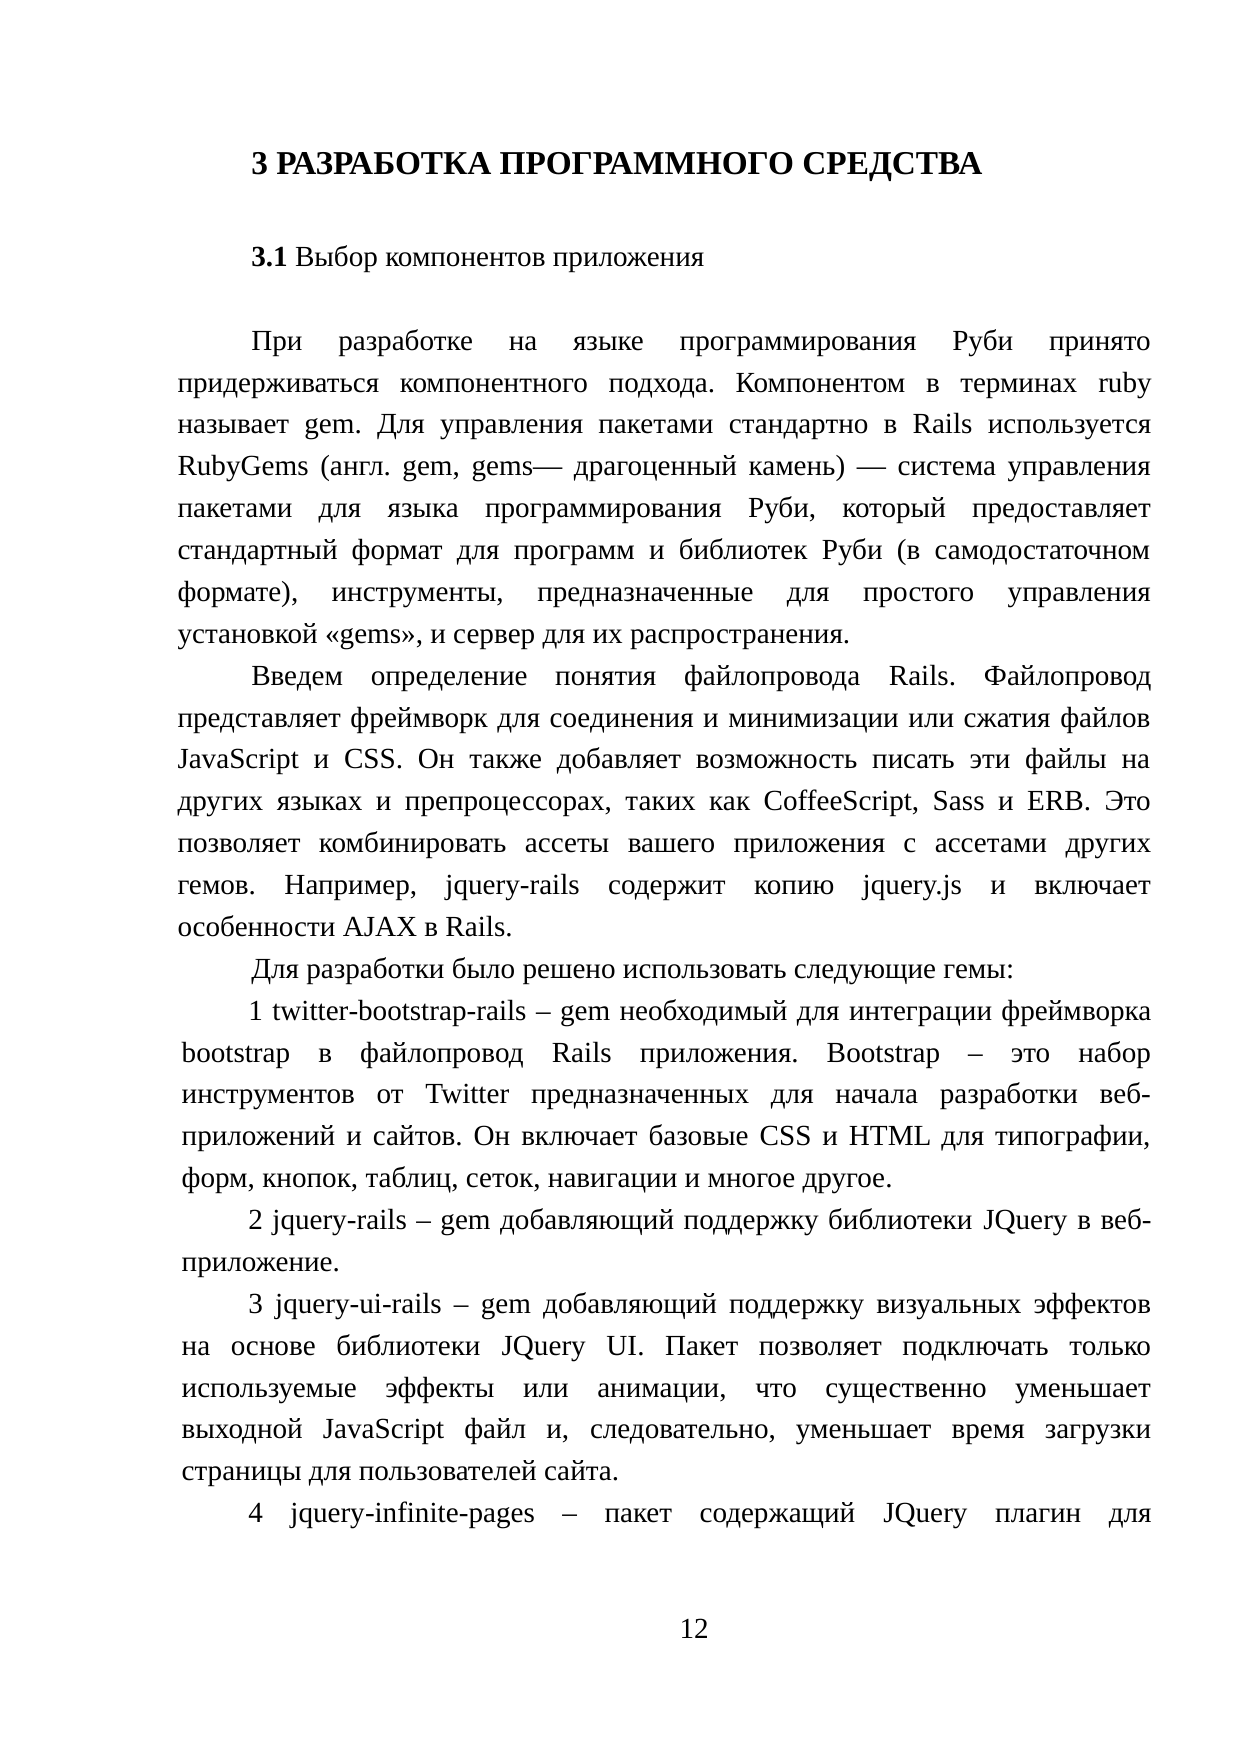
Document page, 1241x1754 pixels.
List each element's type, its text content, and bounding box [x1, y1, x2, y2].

text При разработке на языке программирования Руби принято придерживаться компонентного подхода. Компонентом в терминах ruby называет gem. Для управления пакетами стандартно в Rails используется RubyGems (англ. gem, gems— драгоценный камень) — система управления пакетами для языка программирования Руби, который предоставляет стандартный формат для программ и библиотек Руби (в самодостаточном формате), инструменты, предназначенные для простого управления установкой «gems», и сервер для их распространения. [177, 323, 1152, 649]
text 2 jquery-rails – gem добавляющий поддержку библиотеки JQuery в веб-приложение. [181, 1202, 1152, 1278]
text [181, 1495, 1152, 1529]
text 1 twitter-bootstrap-rails – gem необходимый для интеграции фреймворка bootstrap в файлопровод Rails приложения. Bootstrap – это набор инструментов от Twitter предназначенных для начала разработки веб-приложений и сайтов. Он включает базовые CSS и HTML для типографии, форм, кнопок, таблиц, сеток, навигации и многое другое. [181, 993, 1152, 1194]
subtitle 3.1 Выбор компонентов приложения [251, 239, 1152, 273]
text 3 jquery-ui-rails – gem добавляющий поддержку визуальных эффектов на основе библиотеки JQuery UI. Пакет позволяет подключать только используемые эффекты или анимации, что существенно уменьшает выходной JavaScript файл и, cледовательно, уменьшает время загрузки страницы для пользователей сайта. [181, 1286, 1152, 1487]
text Для разработки было решено использовать следующие гемы: [177, 951, 1152, 984]
text Введем определение понятия файлопровода Rails. Файлопровод представляет фреймворк для соединения и минимизации или сжатия файлов JavaScript и CSS. Он также добавляет возможность писать эти файлы на других языках и препроцессорах, таких как CoffeeScript, Sass и ERB. Это позволяет комбинировать ассеты вашего приложения с ассетами других гемов. Например, jquery-rails содержит копию jquery.js и включает особенности AJAX в Rails. [177, 658, 1152, 943]
subtitle 3 РАЗРАБОТКА ПРОГРАММНОГО СРЕДСТВА [177, 143, 1152, 181]
